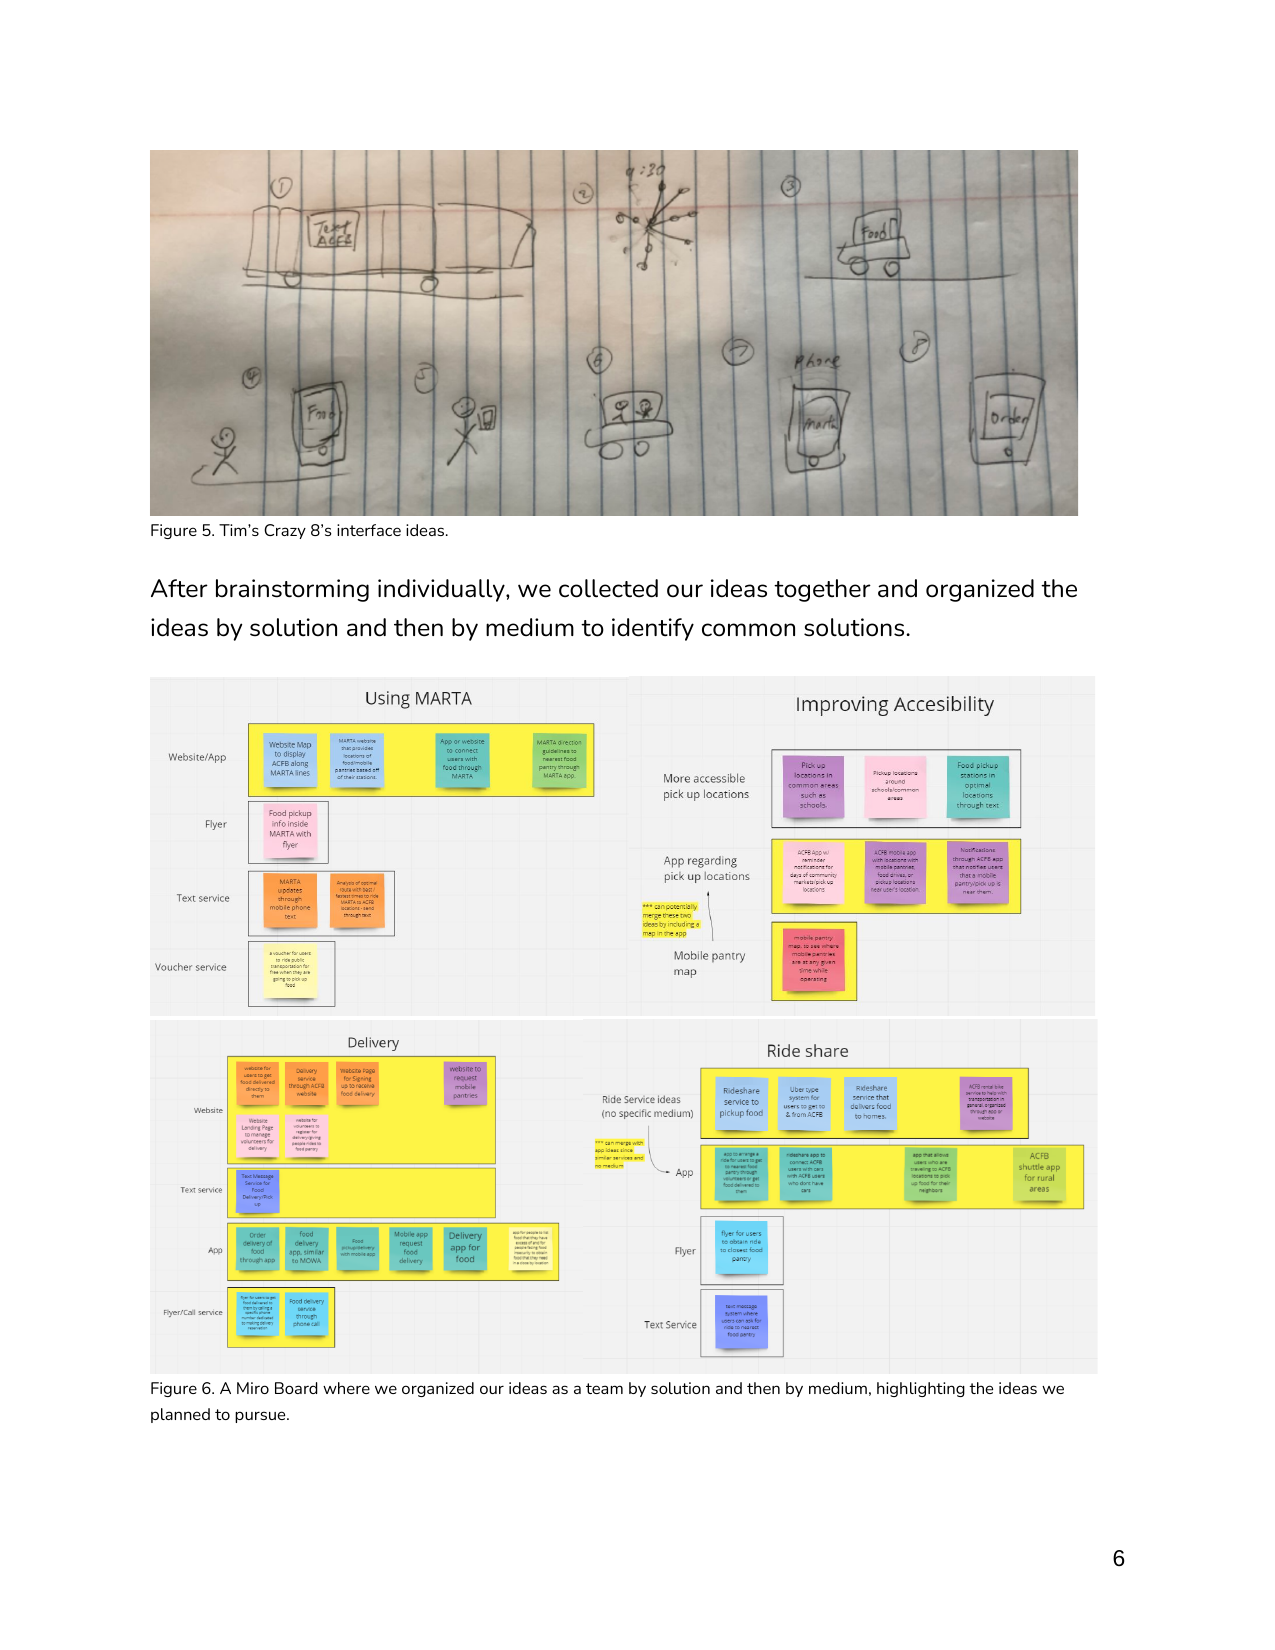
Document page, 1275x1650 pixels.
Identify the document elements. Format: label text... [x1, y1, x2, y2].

text Figure 5. Tim’s Crazy 8’s interface ideas. [150, 520, 1125, 542]
text Figure 6. A Miro Board where we organized our ideas as a team by solution and then by medium, highlighting the ideas we planned to pursue. [150, 1377, 1125, 1426]
picture [150, 676, 1096, 1016]
picture [151, 150, 1079, 516]
text After brainstorming individually, we collected our ideas together and organized the ideas by solution and then by medium to identify common solutions. [150, 572, 1125, 645]
picture [150, 1019, 1098, 1374]
